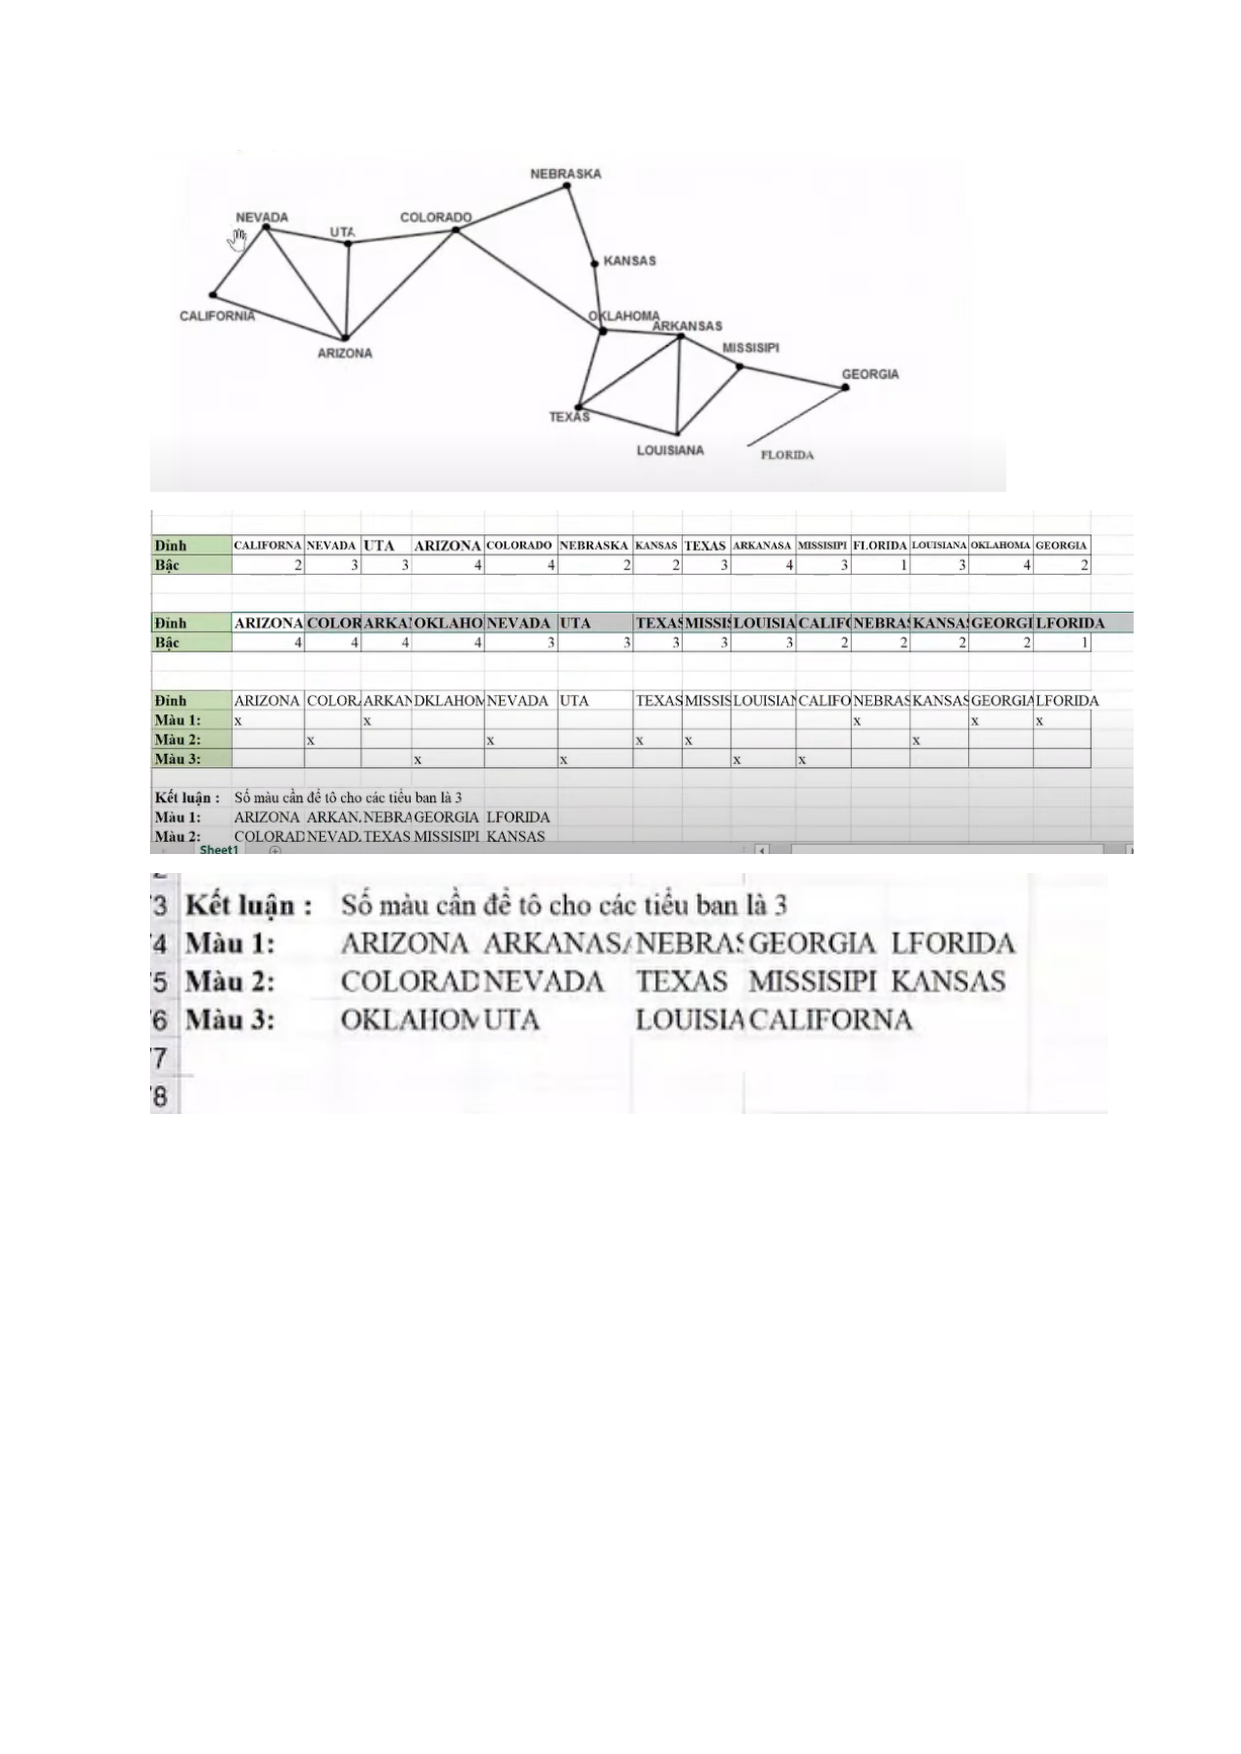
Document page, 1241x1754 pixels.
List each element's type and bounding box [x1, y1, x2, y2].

picture [150, 510, 1134, 854]
picture [150, 150, 1007, 492]
picture [150, 873, 1108, 1114]
